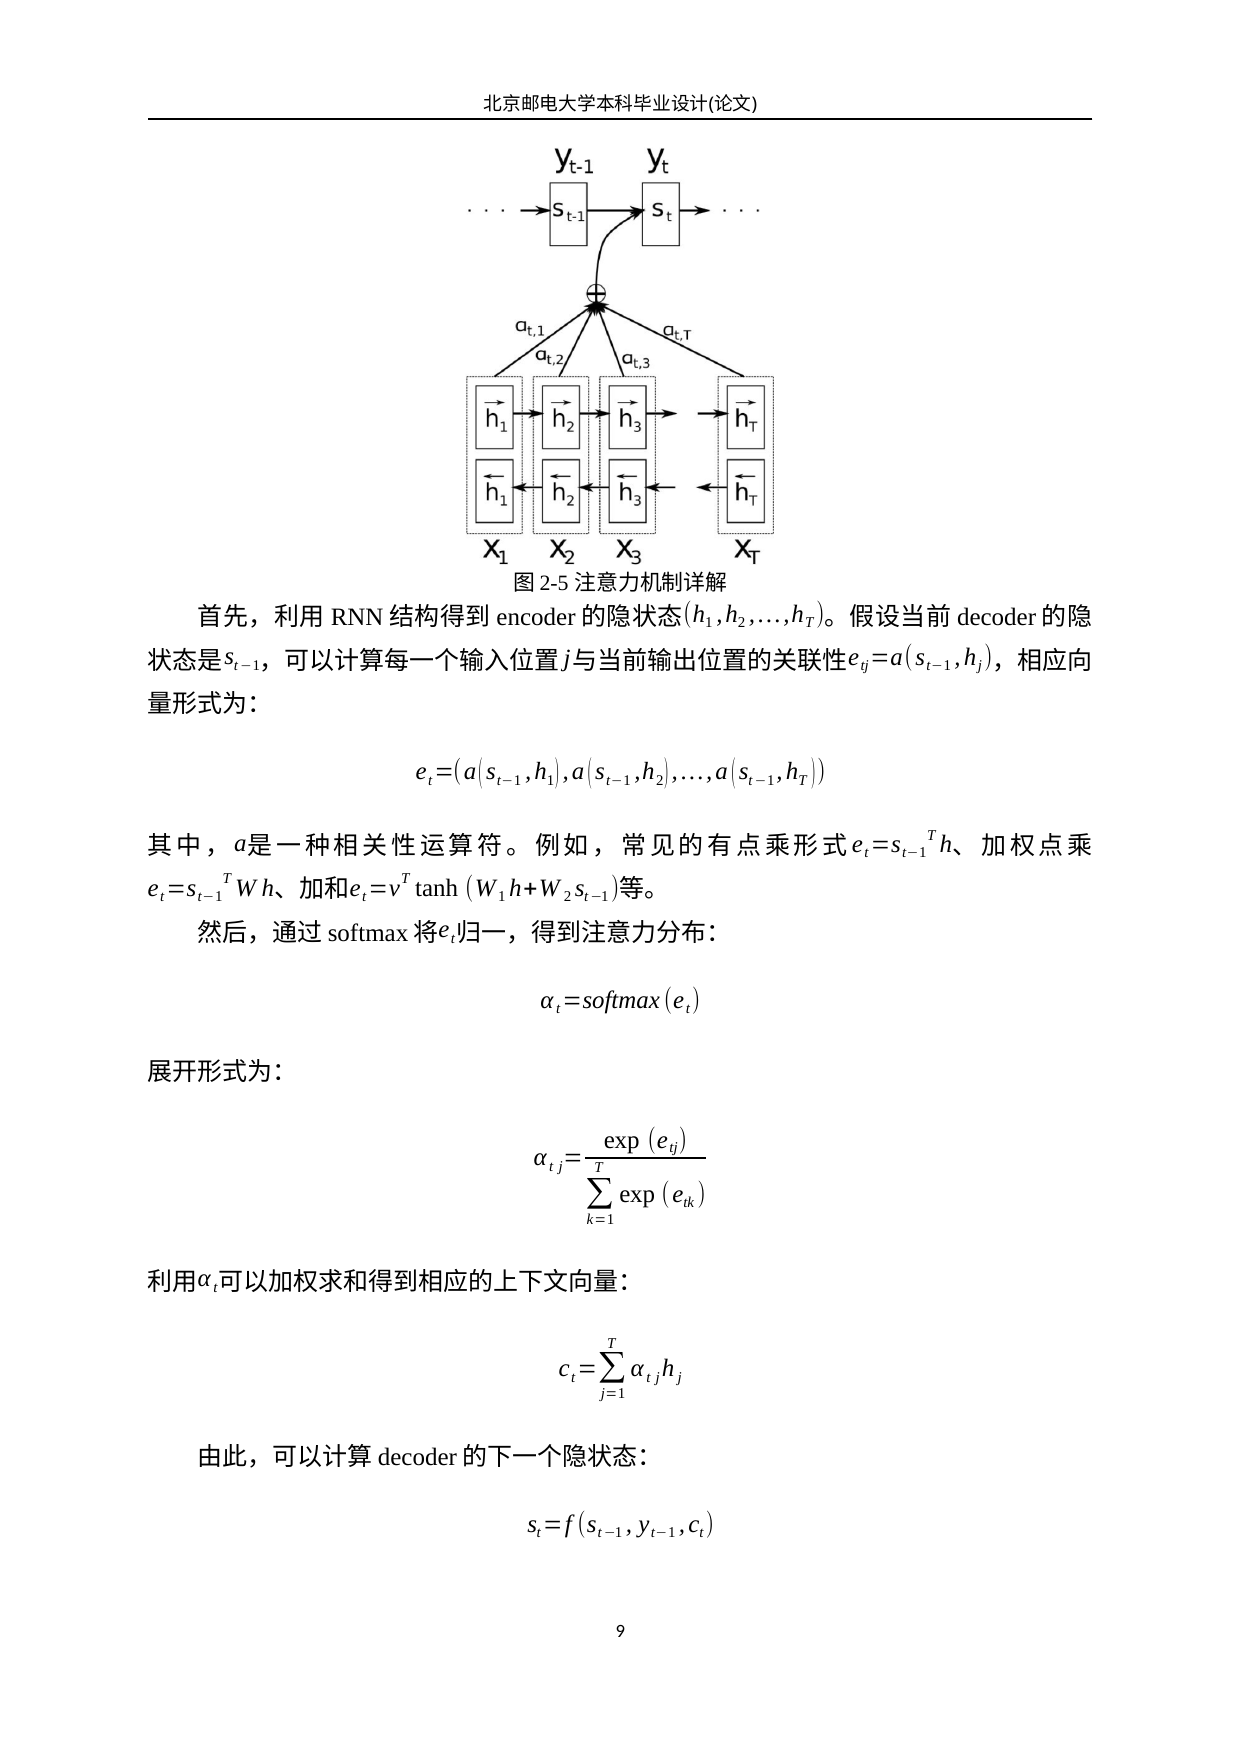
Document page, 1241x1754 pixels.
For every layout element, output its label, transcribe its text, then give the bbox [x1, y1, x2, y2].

text 首先，利用RNN结构得到encoder的隐状态。假设当前decoder的隐状态是，可以计算每一个输入位置与当前输出位置的关联性，相应向量形式为： [148, 597, 1092, 720]
text 其中，是一种相关性运算符。例如，常见的有点乘形式、加权点乘、加和等。 [148, 825, 1092, 906]
text 然后，通过softmax将归一，得到注意力分布： [148, 913, 1092, 949]
text 图2-5 注意力机制详解 [148, 565, 1092, 597]
text 展开形式为： [148, 1052, 1092, 1088]
text 由此，可以计算decoder的下一个隐状态： [148, 1436, 1092, 1472]
text 利用可以加权求和得到相应的上下文向量： [148, 1262, 1092, 1298]
picture [465, 147, 775, 565]
